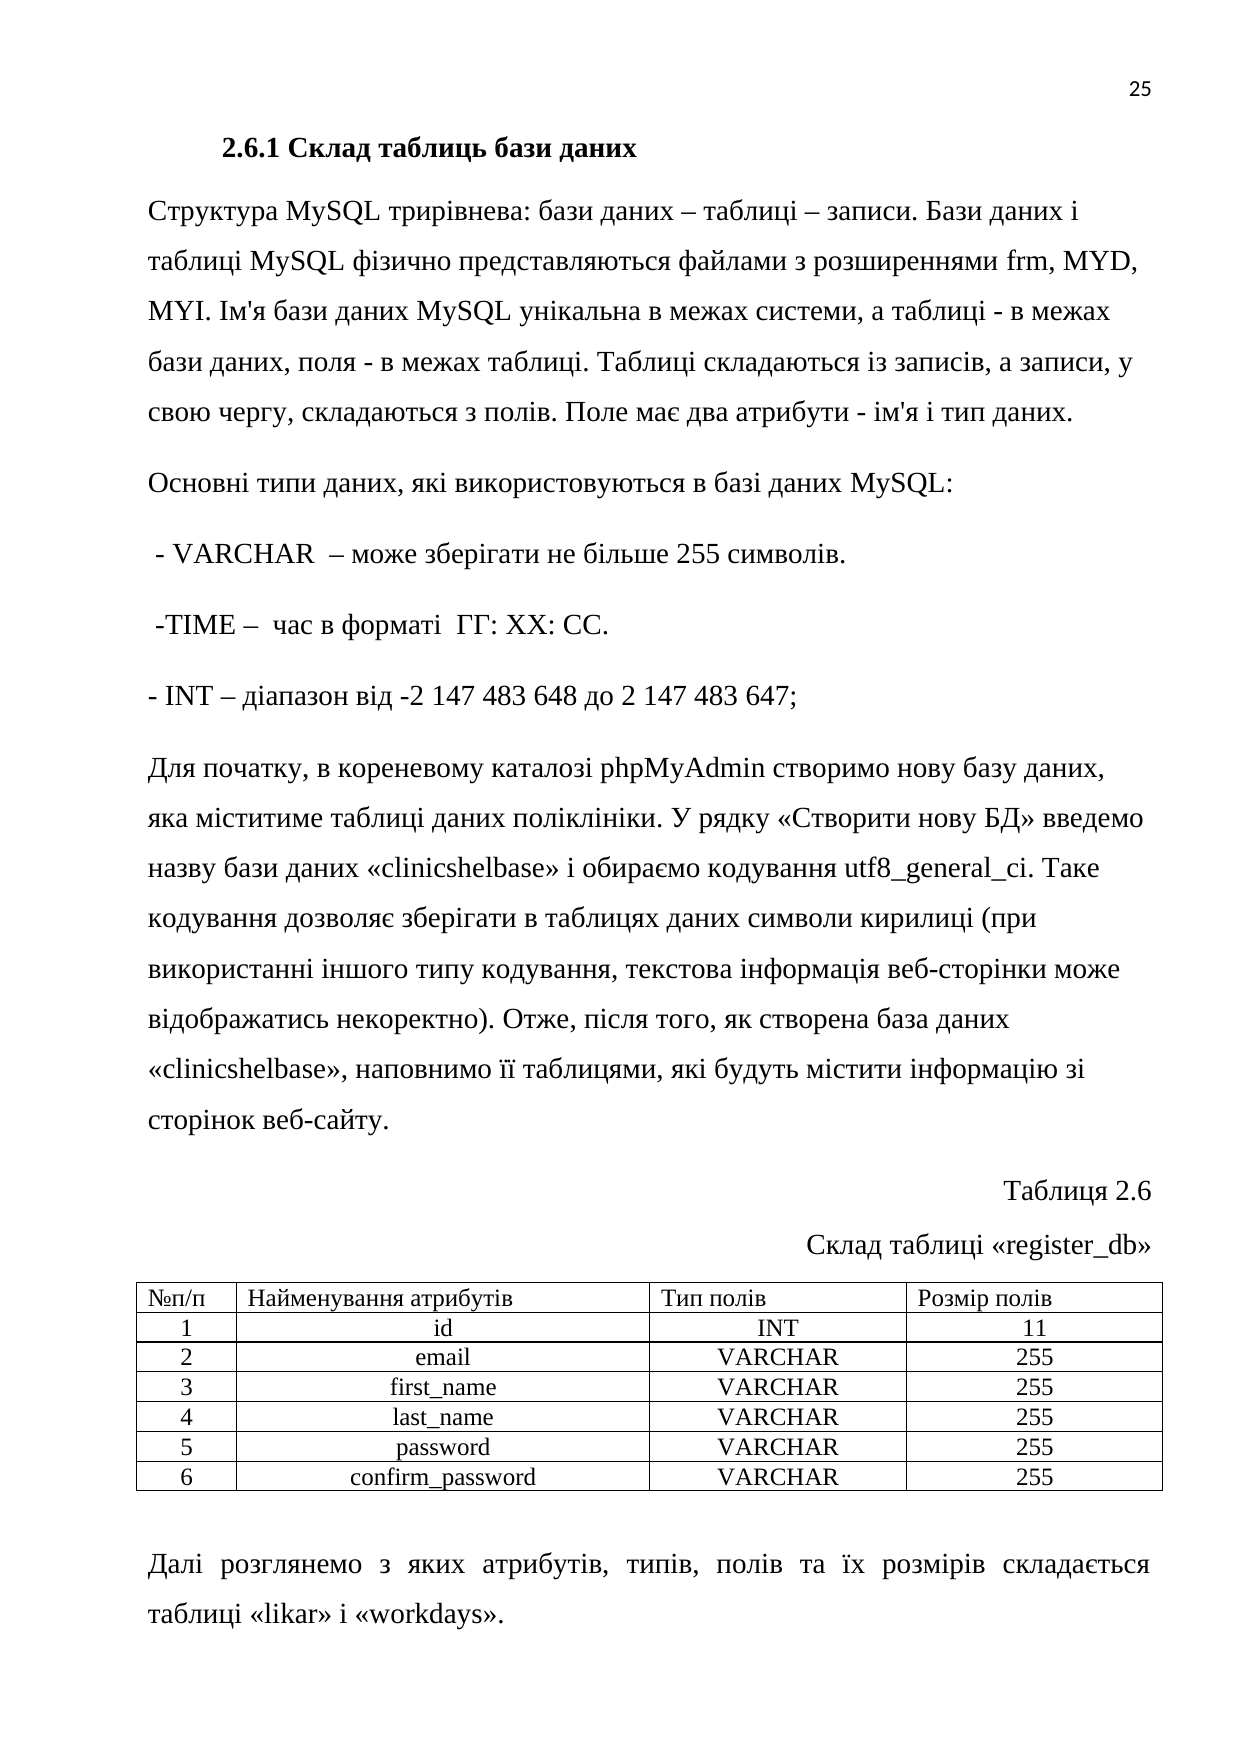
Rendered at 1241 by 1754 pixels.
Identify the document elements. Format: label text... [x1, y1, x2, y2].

table_cell VARCHAR [650, 1343, 906, 1371]
text Склад таблиці «register_db» [148, 1227, 1152, 1261]
table_cell 4 [137, 1402, 236, 1431]
table_cell 255 [907, 1432, 1162, 1461]
table_cell VARCHAR [650, 1462, 906, 1490]
table_header №п/п [137, 1283, 236, 1312]
table_cell INT [650, 1313, 906, 1341]
table_cell 255 [907, 1343, 1162, 1371]
table_cell confirm_password [237, 1462, 649, 1490]
table_cell 5 [137, 1432, 236, 1461]
table_cell VARCHAR [650, 1402, 906, 1431]
table_cell 11 [907, 1313, 1162, 1341]
table_cell 255 [907, 1402, 1162, 1431]
text Таблиця 2.6 [148, 1173, 1152, 1207]
text Основні типи даних, які використовуються в базі даних MySQL: [148, 465, 1152, 499]
table_cell first_name [237, 1372, 649, 1401]
text - INT – діапазон від -2 147 483 648 до 2 147 483 647; [148, 678, 1152, 712]
text Cтруктура MySQL трирівнева: бази даних – таблиці – записи. Бази даних і таблиці MySQL фізично представляються файлами з розширеннями frm, MYD, MYI. Ім'я бази даних MySQL унікальна в межах системи, а таблиці - в межах бази даних, поля - в межах таблиці. Таблиці складаються із записів, а записи, у свою чергу, складаються з полів. Поле має два атрибути - ім'я і тип даних. [148, 193, 1152, 427]
table_cell id [237, 1313, 649, 1341]
table_cell VARCHAR [650, 1432, 906, 1461]
table_header Тип полів [650, 1283, 906, 1312]
subtitle 2.6.1 Склад таблиць бази даних [148, 130, 1152, 163]
table_cell 3 [137, 1372, 236, 1401]
table_cell VARCHAR [650, 1372, 906, 1401]
text Далі розглянемо з яких атрибутів, типів, полів та їх розмірів складається таблиці «likar» і «workdays». [148, 1546, 1152, 1629]
table_cell 255 [907, 1462, 1162, 1490]
text - VARCHAR – може зберігати не більше 255 символів. [148, 536, 1152, 570]
text Для початку, в кореневому каталозі phpMyAdmin створимо нову базу даних, яка міститиме таблиці даних поліклініки. У рядку «Створити нову БД» введемо назву бази даних «clinicshelbase» і обираємо кодування utf8_general_ci. Таке кодування дозволяє зберігати в таблицях даних символи кирилиці (при використанні іншого типу кодування, текстова інформація веб-сторінки може відображатись некоректно). Отже, після того, як створена база даних «clinicshelbase», наповнимо її таблицями, які будуть містити інформацію зі сторінок веб-сайту. [148, 750, 1152, 1135]
table_cell 255 [907, 1372, 1162, 1401]
table_cell 2 [137, 1343, 236, 1371]
table_cell 1 [137, 1313, 236, 1341]
table_header Найменування атрибутів [237, 1283, 649, 1312]
table_header Розмір полів [907, 1283, 1162, 1312]
table_cell last_name [237, 1402, 649, 1431]
table_cell password [237, 1432, 649, 1461]
table_cell 6 [137, 1462, 236, 1490]
table_cell email [237, 1343, 649, 1371]
text -TIME – час в форматі ГГ: ХХ: СС. [148, 607, 1152, 641]
